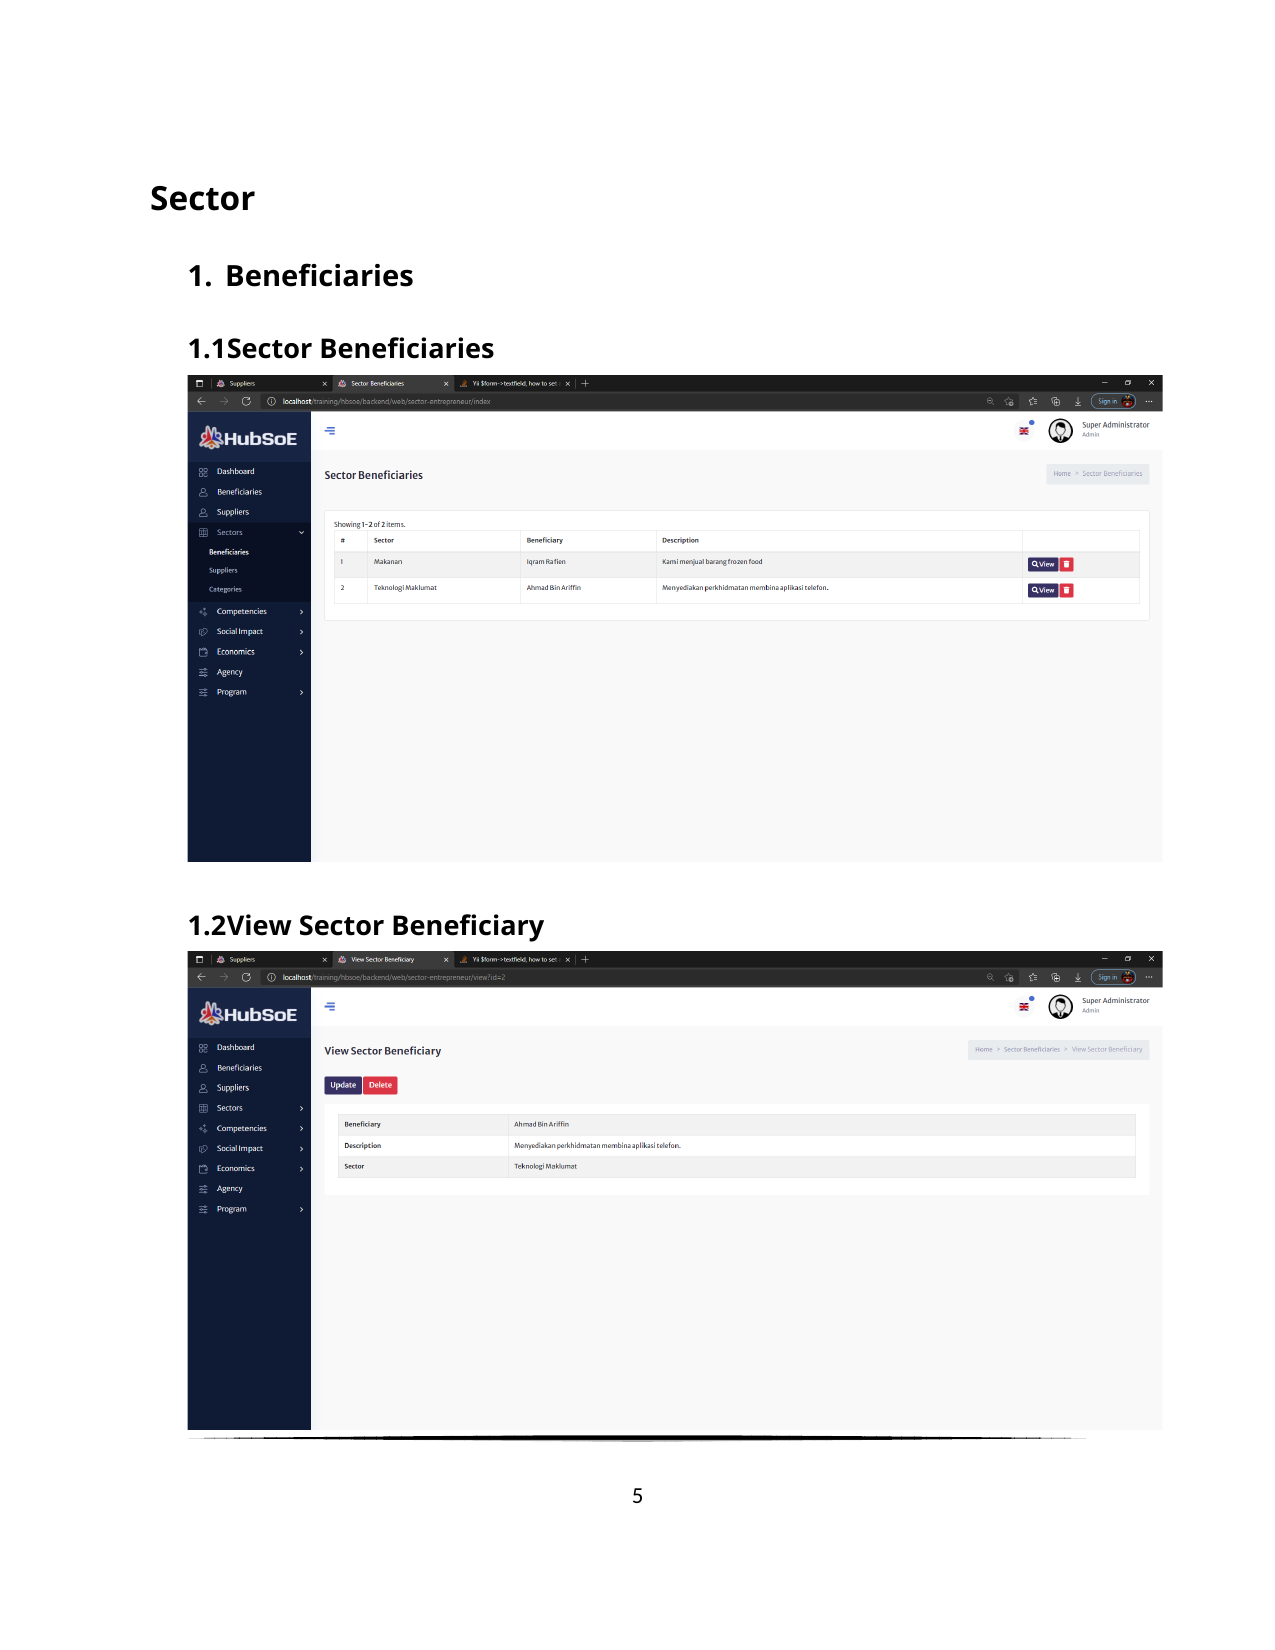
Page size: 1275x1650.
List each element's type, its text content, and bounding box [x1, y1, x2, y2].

subtitle Sector Beneficiaries [187, 329, 1125, 366]
subtitle View Sector Beneficiary [187, 906, 1125, 943]
subtitle Beneficiaries [187, 255, 1125, 295]
picture [187, 951, 1163, 1430]
picture [189, 1434, 1087, 1442]
picture [187, 375, 1163, 862]
subtitle Sector [150, 175, 1125, 220]
